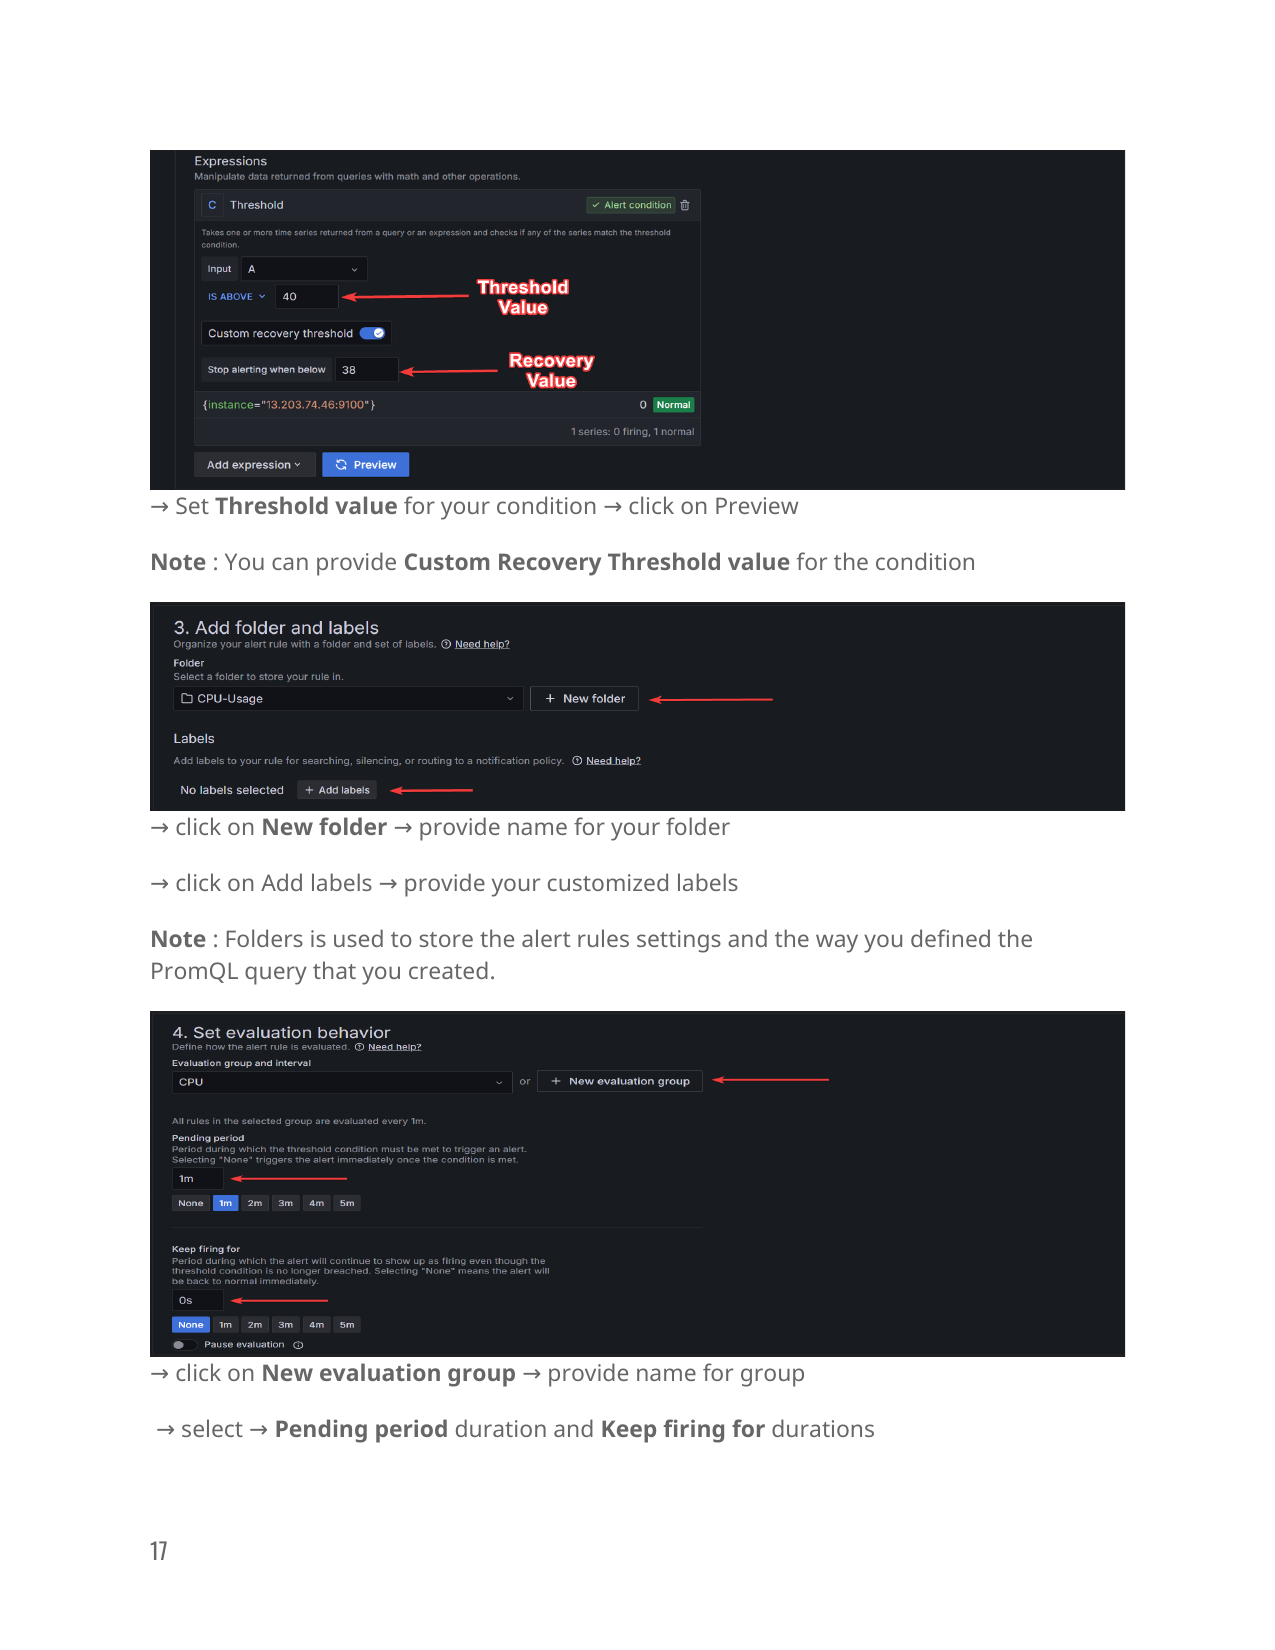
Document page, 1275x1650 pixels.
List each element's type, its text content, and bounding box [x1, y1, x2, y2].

picture [150, 602, 1125, 811]
picture [150, 1011, 1125, 1357]
text Note : You can provide Custom Recovery Threshold value for the condition [150, 546, 1125, 577]
text → Set Threshold value for your condition → click on Preview [150, 490, 1125, 521]
text → click on New evaluation group → provide name for group [150, 1357, 1125, 1388]
text → click on New folder → provide name for your folder [150, 811, 1125, 842]
picture [150, 150, 1125, 490]
text → select → Pending period duration and Keep firing for durations [150, 1413, 1125, 1444]
text Note : Folders is used to store the alert rules settings and the way you defined the PromQL query that you created. [150, 923, 1125, 986]
text → click on Add labels → provide your customized labels [150, 867, 1125, 898]
